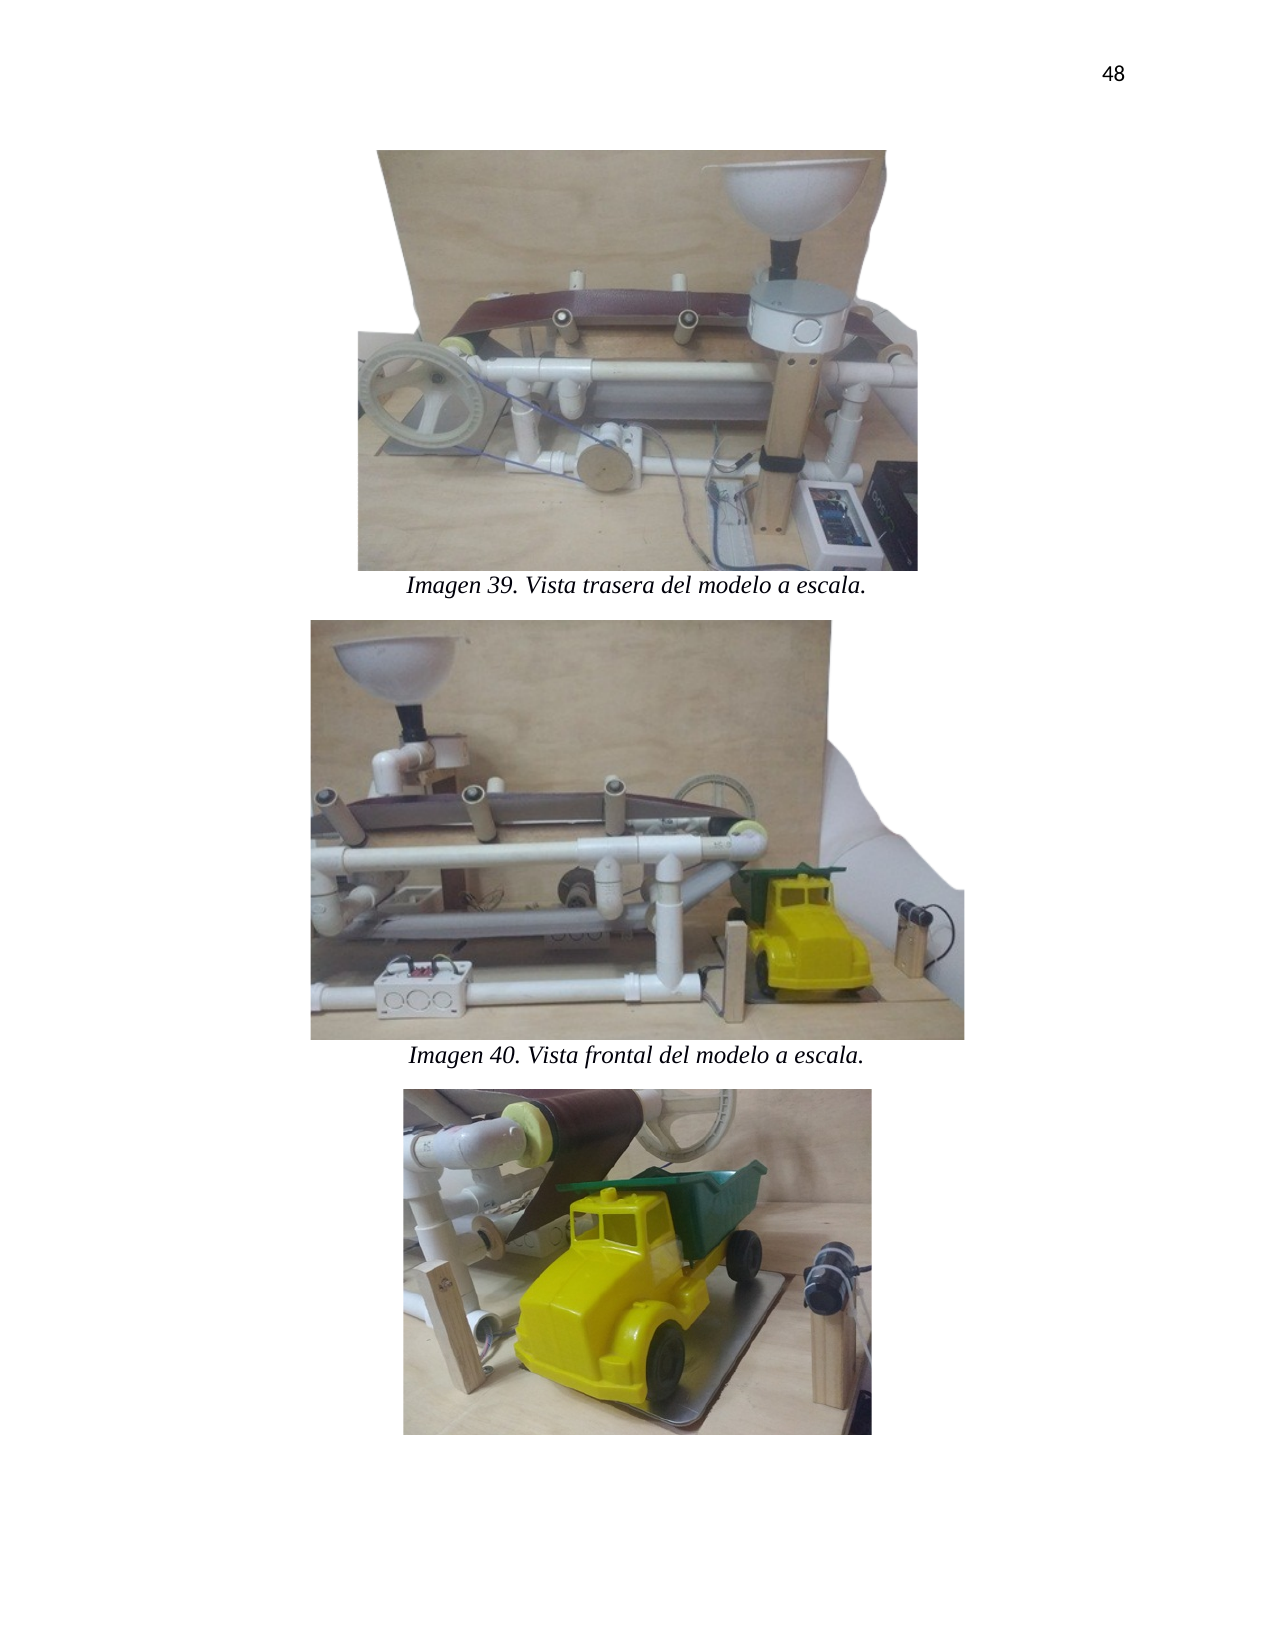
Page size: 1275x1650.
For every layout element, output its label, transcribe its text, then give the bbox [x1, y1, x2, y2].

picture [403, 1089, 872, 1435]
picture [310, 620, 965, 1040]
picture [357, 150, 918, 571]
text Imagen 39. Vista trasera del modelo a escala. [150, 570, 1125, 599]
text Imagen 40. Vista frontal del modelo a escala. [150, 1040, 1125, 1069]
